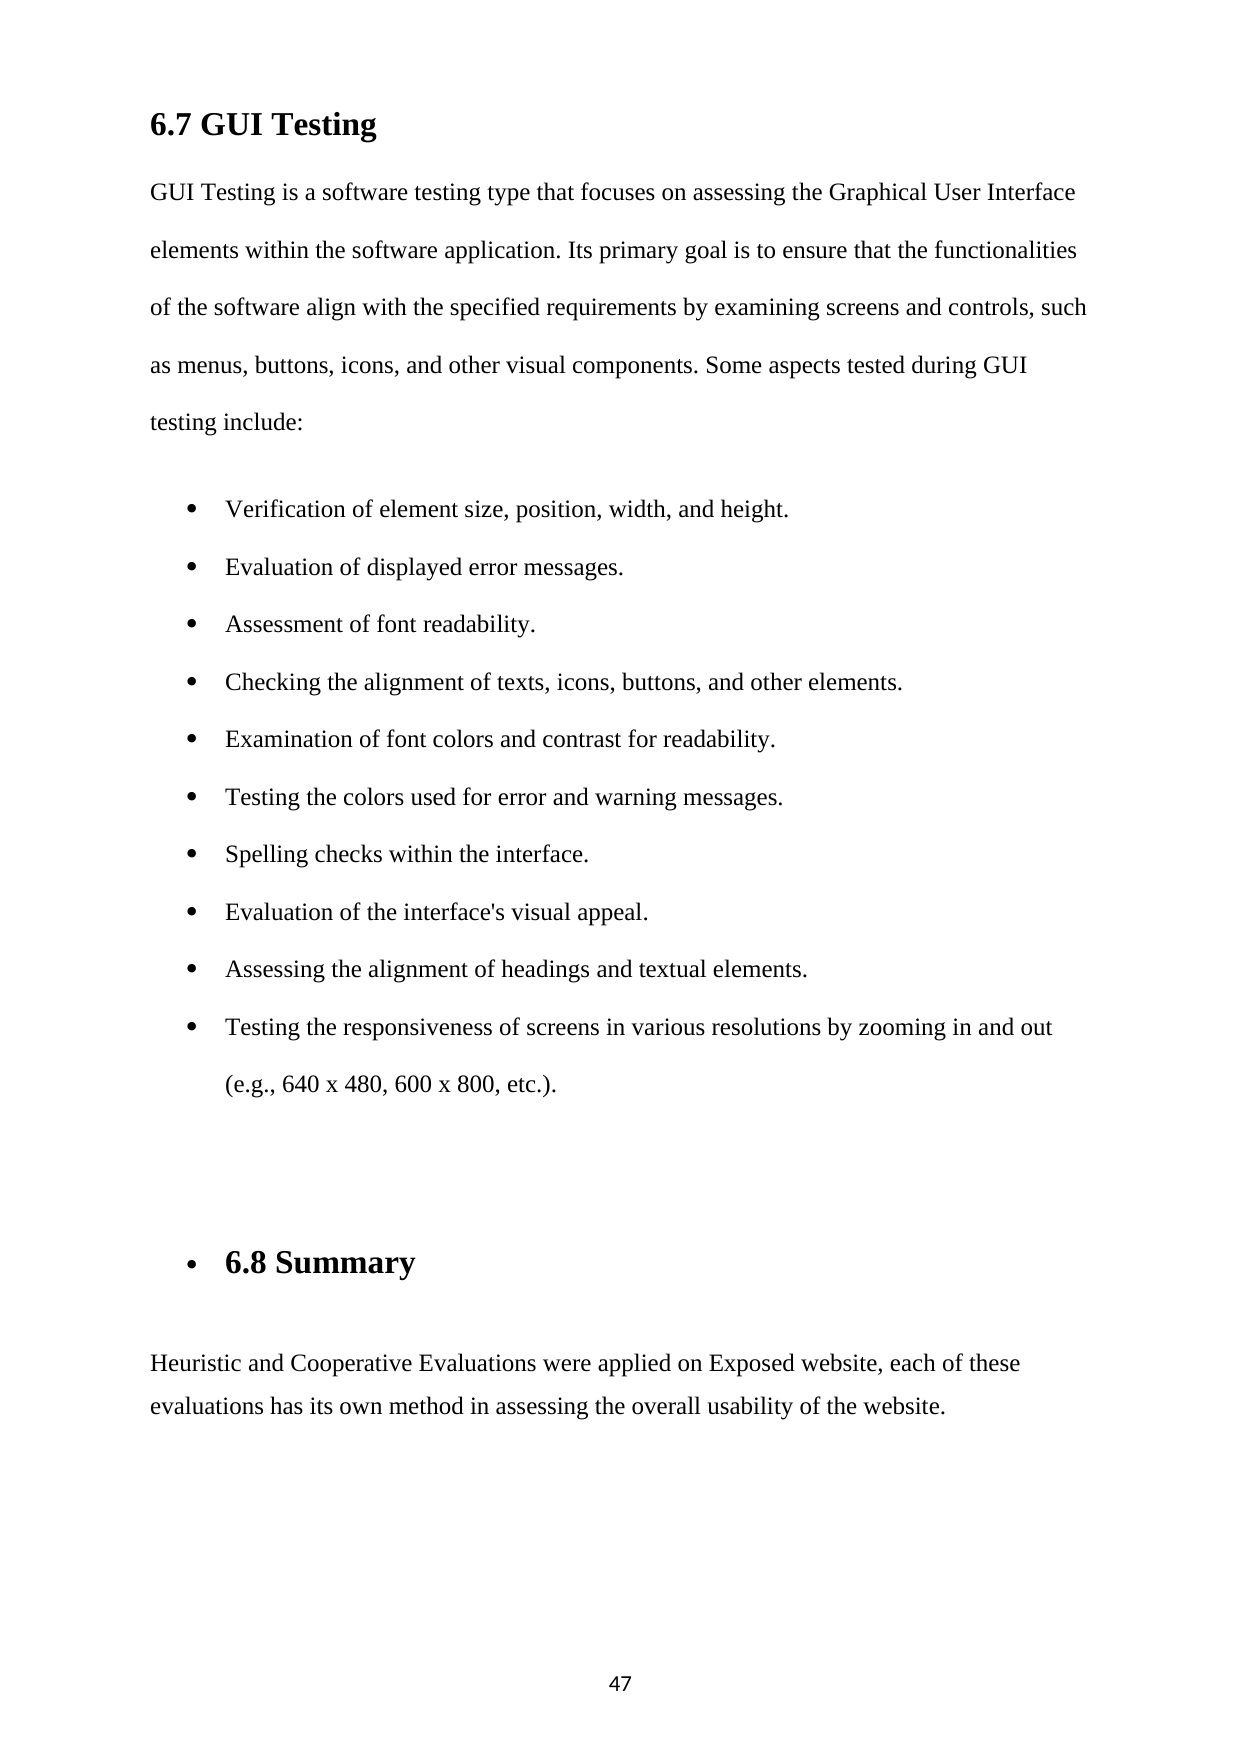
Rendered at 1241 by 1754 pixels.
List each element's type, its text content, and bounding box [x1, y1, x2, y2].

list 6.8 Summary [187, 1242, 1090, 1281]
list Spelling checks within the interface. [187, 839, 1090, 868]
list Evaluation of displayed error messages. [187, 552, 1090, 580]
text GUI Testing is a software testing type that focuses on assessing the Graphical User Interface elements within the software application. Its primary goal is to ensure that the functionalities of the software align with the specified requirements by examining screens and controls, such as menus, buttons, icons, and other visual components. Some aspects tested during GUI testing include: [150, 177, 1090, 436]
list Checking the alignment of texts, icons, buttons, and other elements. [187, 667, 1090, 695]
list Verification of element size, position, width, and height. [187, 494, 1090, 523]
subtitle 6.7 GUI Testing [150, 104, 1090, 142]
list Assessment of font readability. [187, 609, 1090, 638]
text Heuristic and Cooperative Evaluations were applied on Exposed website, each of these evaluations has its own method in assessing the overall usability of the website. [150, 1348, 1090, 1420]
list Evaluation of the interface's visual appeal. [187, 897, 1090, 925]
list Assessing the alignment of headings and textual elements. [187, 954, 1090, 983]
list Examination of font colors and contrast for readability. [187, 724, 1090, 753]
list Testing the colors used for error and warning messages. [187, 782, 1090, 810]
list Testing the responsiveness of screens in various resolutions by zooming in and out (e.g., 640 x 480, 600 x 800, etc.). [187, 1012, 1090, 1098]
